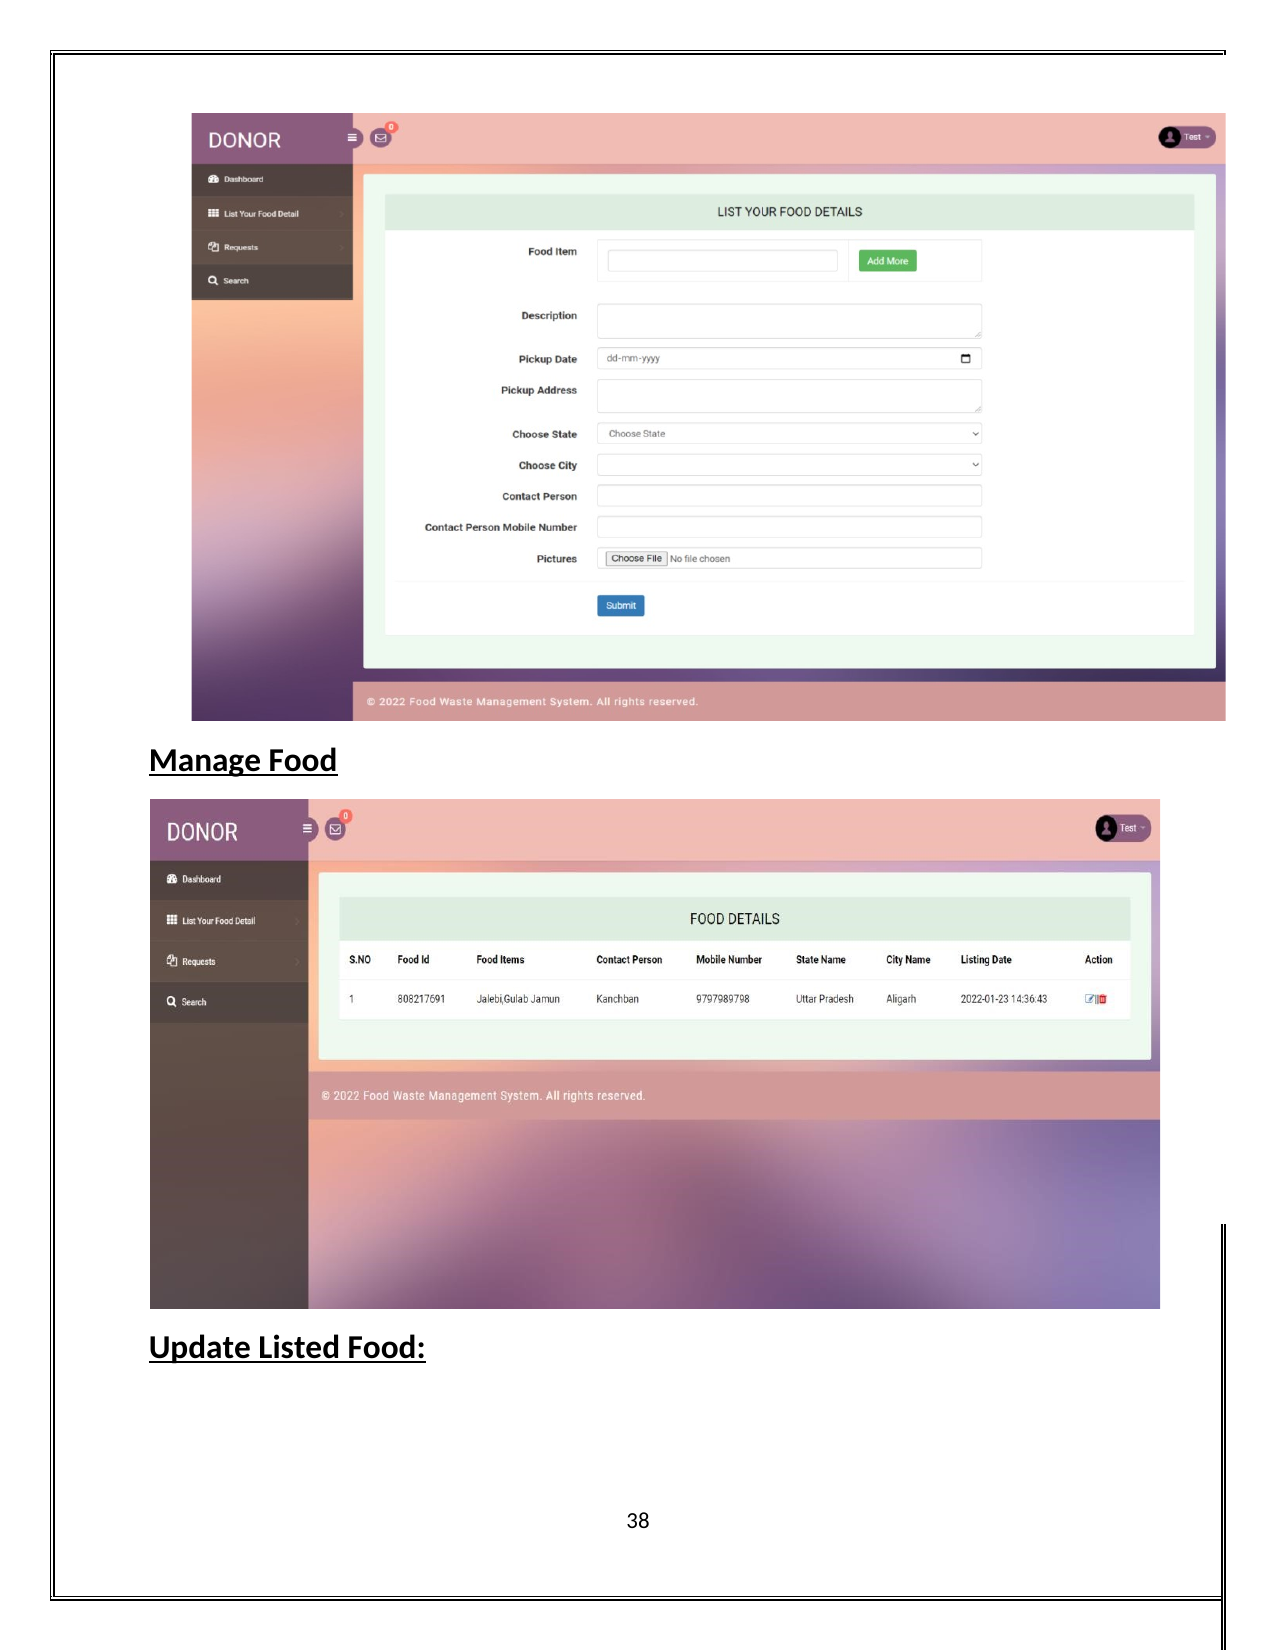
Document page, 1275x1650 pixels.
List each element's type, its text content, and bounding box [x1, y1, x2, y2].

picture [150, 799, 1160, 1309]
text Manage Food [148, 739, 1226, 779]
picture [191, 113, 1226, 721]
text Update Listed Food: [148, 1326, 1221, 1367]
